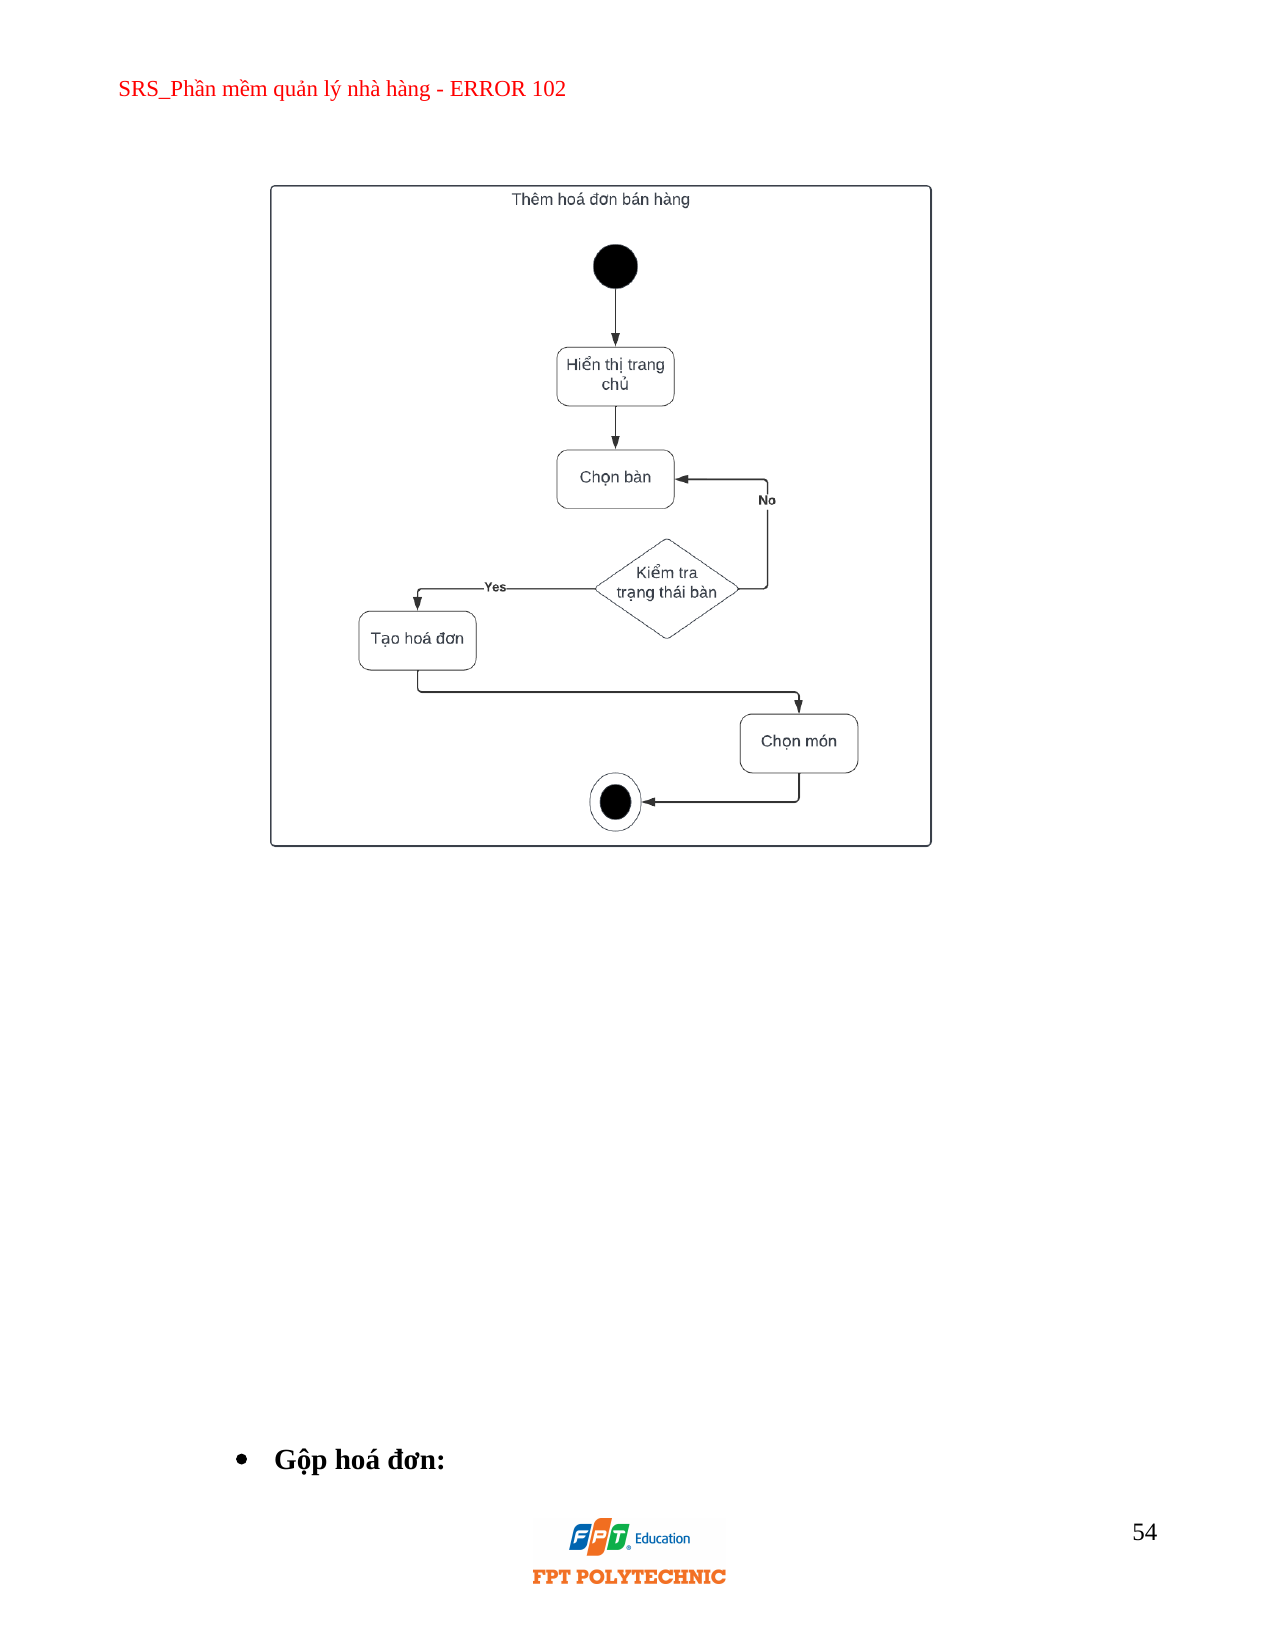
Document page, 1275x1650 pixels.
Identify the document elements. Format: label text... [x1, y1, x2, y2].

picture [241, 156, 960, 875]
list Gộp hoá đơn: [236, 1442, 1157, 1476]
picture [533, 1518, 726, 1584]
